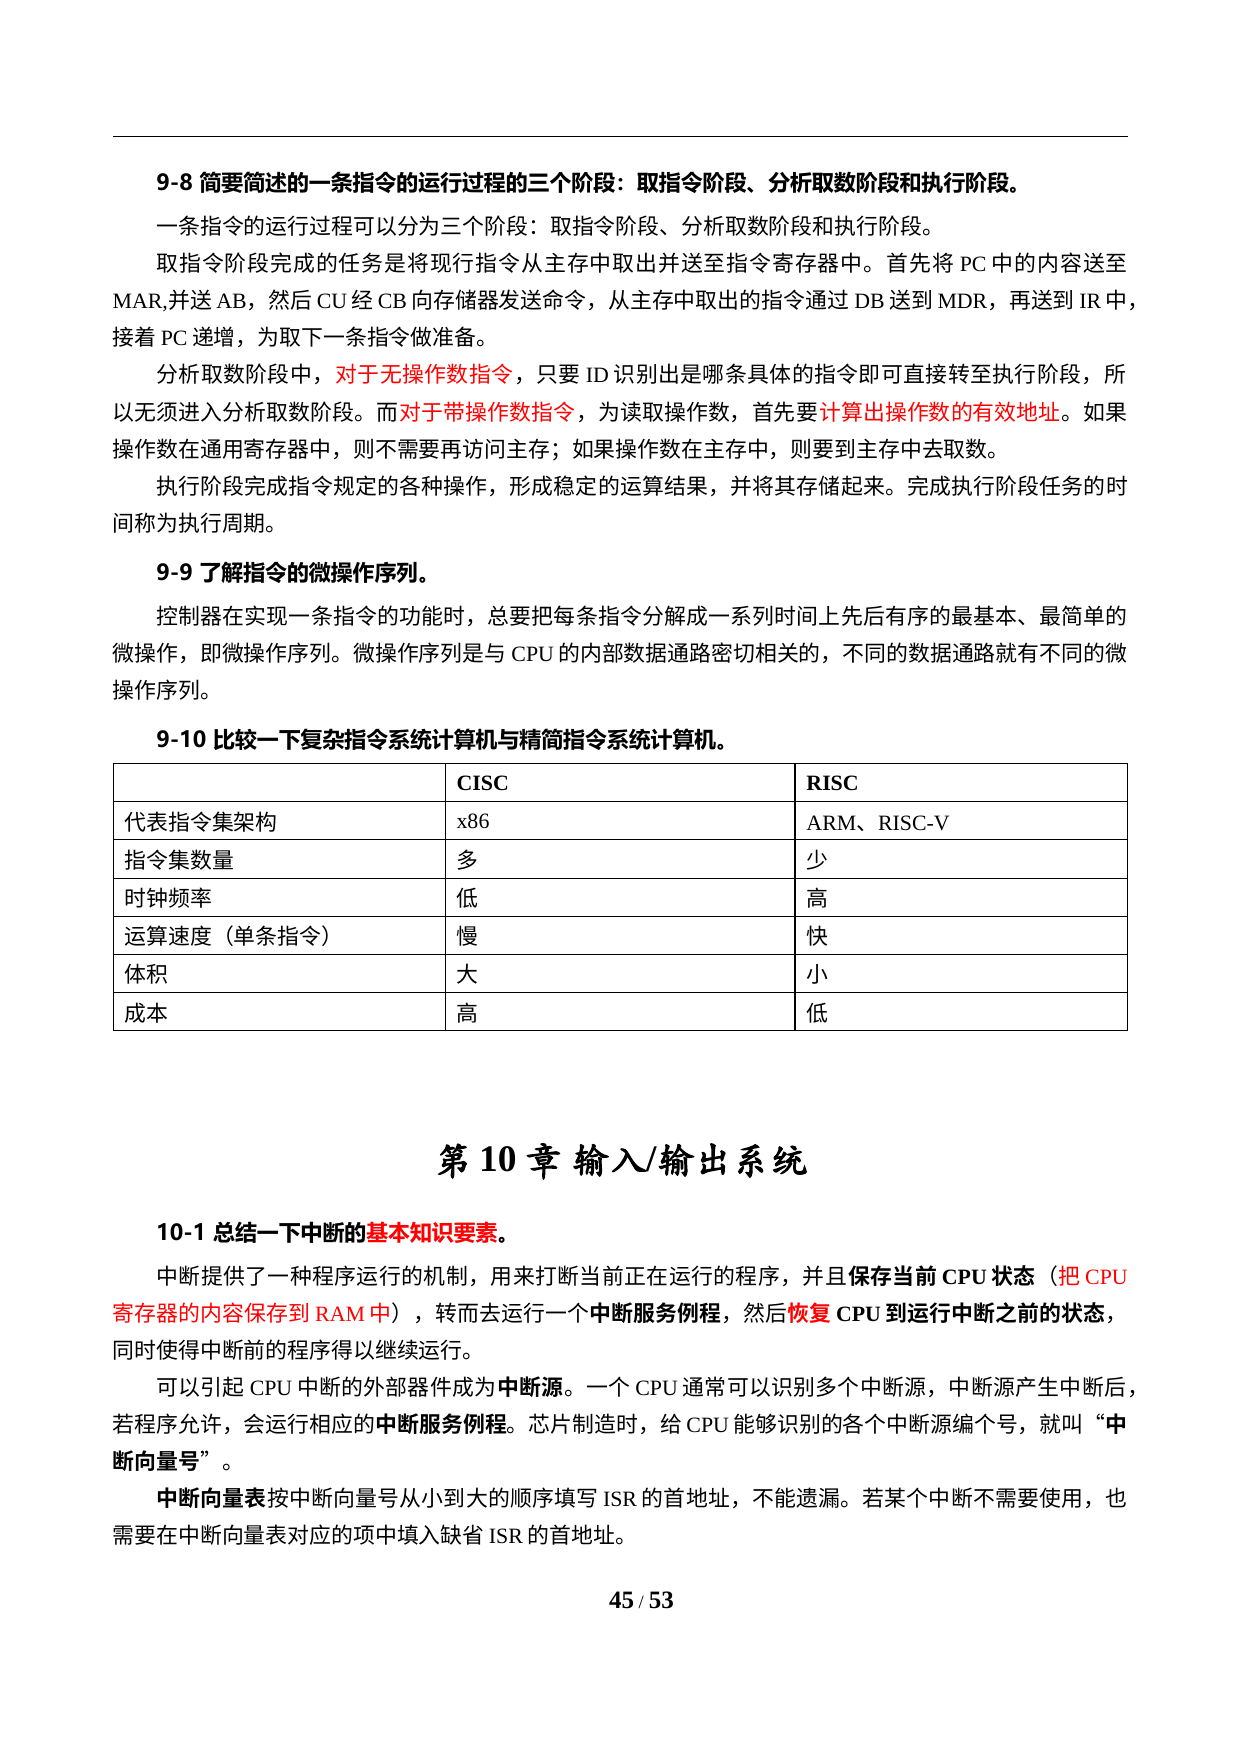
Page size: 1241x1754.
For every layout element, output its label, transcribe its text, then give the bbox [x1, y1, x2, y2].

table_cell 指令集数量 [114, 840, 445, 877]
subtitle 10-1 总结一下中断的基本知识要素。 [112, 1213, 1128, 1250]
table_cell 时钟频率 [114, 879, 445, 916]
text 执行阶段完成指令规定的各种操作，形成稳定的运算结果，并将其存储起来。完成执行阶段任务的时间称为执行周期。 [112, 466, 1128, 540]
text 一条指令的运行过程可以分为三个阶段：取指令阶段、分析取数阶段和执行阶段。 [112, 206, 1128, 243]
text 分析取数阶段中，对于无操作数指令，只要ID识别出是哪条具体的指令即可直接转至执行阶段，所以无须进入分析取数阶段。而对于带操作数指令，为读取操作数，首先要计算出操作数的有效地址。如果操作数在通用寄存器中，则不需要再访问主存；如果操作数在主存中，则要到主存中去取数。 [112, 355, 1128, 466]
text 中断提供了一种程序运行的机制，用来打断当前正在运行的程序，并且保存当前CPU状态（把CPU寄存器的内容保存到RAM中），转而去运行一个中断服务例程，然后恢复CPU到运行中断之前的状态，同时使得中断前的程序得以继续运行。 [112, 1256, 1128, 1367]
text 控制器在实现一条指令的功能时，总要把每条指令分解成一系列时间上先后有序的最基本、最简单的微操作，即微操作序列。微操作序列是与CPU的内部数据通路密切相关的，不同的数据通路就有不同的微操作序列。 [112, 596, 1128, 707]
text 中断向量表按中断向量号从小到大的顺序填写ISR的首地址，不能遗漏。若某个中断不需要使用，也需要在中断向量表对应的项中填入缺省ISR的首地址。 [112, 1478, 1128, 1553]
table_cell 大 [446, 955, 794, 992]
table_cell x86 [446, 802, 794, 839]
table_header [114, 764, 445, 801]
table_cell 快 [796, 917, 1127, 954]
table_cell 少 [796, 840, 1127, 877]
table_cell 低 [446, 879, 794, 916]
table_cell 运算速度（单条指令） [114, 917, 445, 954]
table_cell 低 [796, 993, 1127, 1030]
table_cell 体积 [114, 955, 445, 992]
table_cell 多 [446, 840, 794, 877]
table_cell 高 [796, 879, 1127, 916]
subtitle 9-10 比较一下复杂指令系统计算机与精简指令系统计算机。 [112, 720, 1128, 757]
table_cell 小 [796, 955, 1127, 992]
subtitle 9-9 了解指令的微操作序列。 [112, 553, 1128, 590]
table_cell 代表指令集架构 [114, 802, 445, 839]
table_cell 成本 [114, 993, 445, 1030]
text 取指令阶段完成的任务是将现行指令从主存中取出并送至指令寄存器中。首先将PC中的内容送至MAR,并送AB，然后CU经CB向存储器发送命令，从主存中取出的指令通过DB送到MDR，再送到IR中，接着PC递增，为取下一条指令做准备。 [112, 243, 1128, 355]
table_header CISC [446, 764, 794, 801]
text 可以引起CPU中断的外部器件成为中断源。一个CPU通常可以识别多个中断源，中断源产生中断后，若程序允许，会运行相应的中断服务例程。芯片制造时，给CPU能够识别的各个中断源编个号，就叫“中断向量号”。 [112, 1367, 1128, 1478]
table_cell 慢 [446, 917, 794, 954]
table_header RISC [796, 764, 1127, 801]
table_cell 高 [446, 993, 794, 1030]
table_cell ARM、RISC-V [796, 802, 1127, 839]
subtitle 第10章 输入/输出系统 [112, 1122, 1128, 1196]
subtitle 9-8 简要简述的一条指令的运行过程的三个阶段：取指令阶段、分析取数阶段和执行阶段。 [112, 163, 1128, 200]
